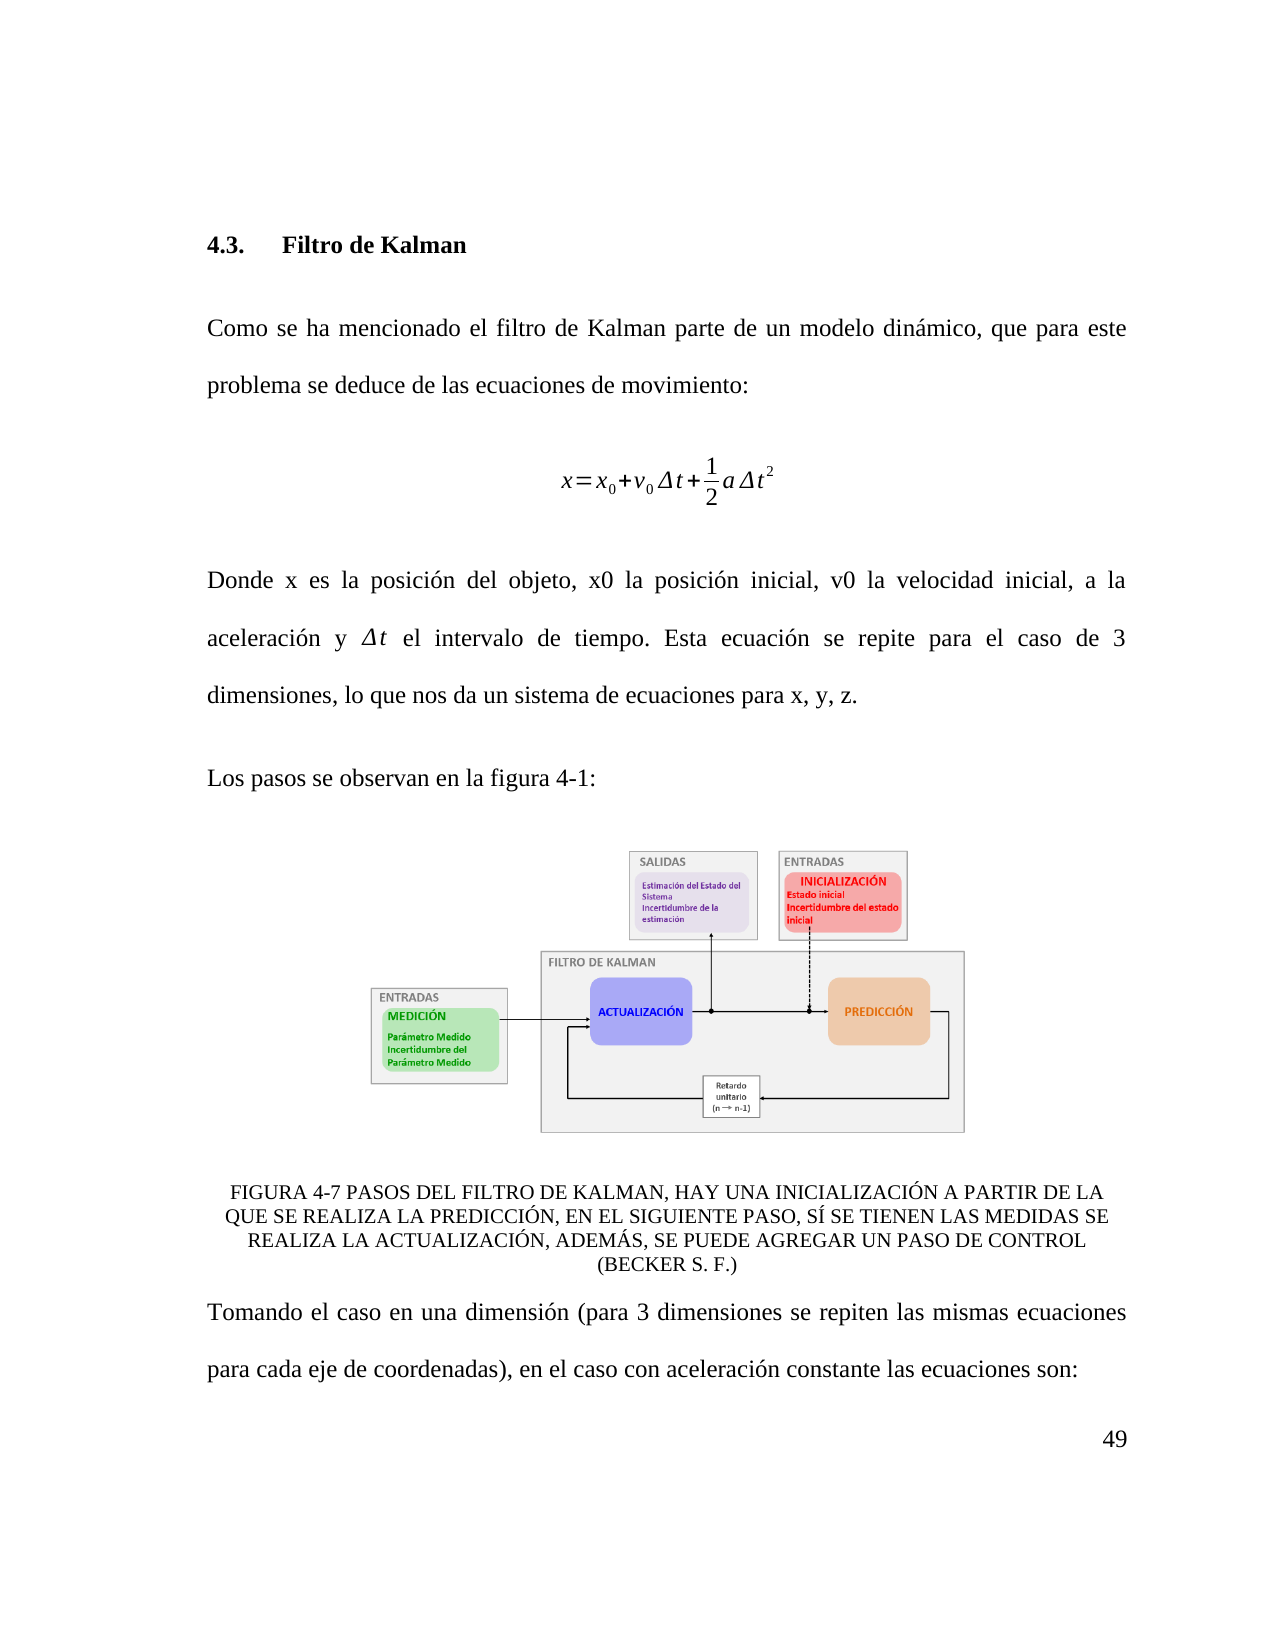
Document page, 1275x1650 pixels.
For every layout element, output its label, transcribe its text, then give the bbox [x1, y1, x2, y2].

text Como se ha mencionado el filtro de Kalman parte de un modelo dinámico, que para este problema se deduce de las ecuaciones de movimiento: [207, 313, 1127, 399]
text Donde x es la posición del objeto, x0 la posición inicial, v0 la velocidad inicial, a la aceleración y el intervalo de tiempo. Esta ecuación se repite para el caso de 3 dimensiones, lo que nos da un sistema de ecuaciones para x, y, z. [207, 565, 1127, 709]
text Tomando el caso en una dimensión (para 3 dimensiones se repiten las mismas ecuaciones para cada eje de coordenadas), en el caso con aceleración constante las ecuaciones son: [207, 1297, 1127, 1383]
text Los pasos se observan en la figura 4-1: [207, 763, 1127, 792]
picture [364, 845, 970, 1139]
subtitle Filtro de Kalman [207, 230, 1127, 259]
text Figura 4-1 Pasos del filtro de Kalman, hay una inicialización a partir de la que se realiza la predicción, en el siguiente paso, sí se tienen las medidas se realiza la actualización, además, se puede agregar un paso de control (Becker s. f.) [207, 1180, 1127, 1276]
